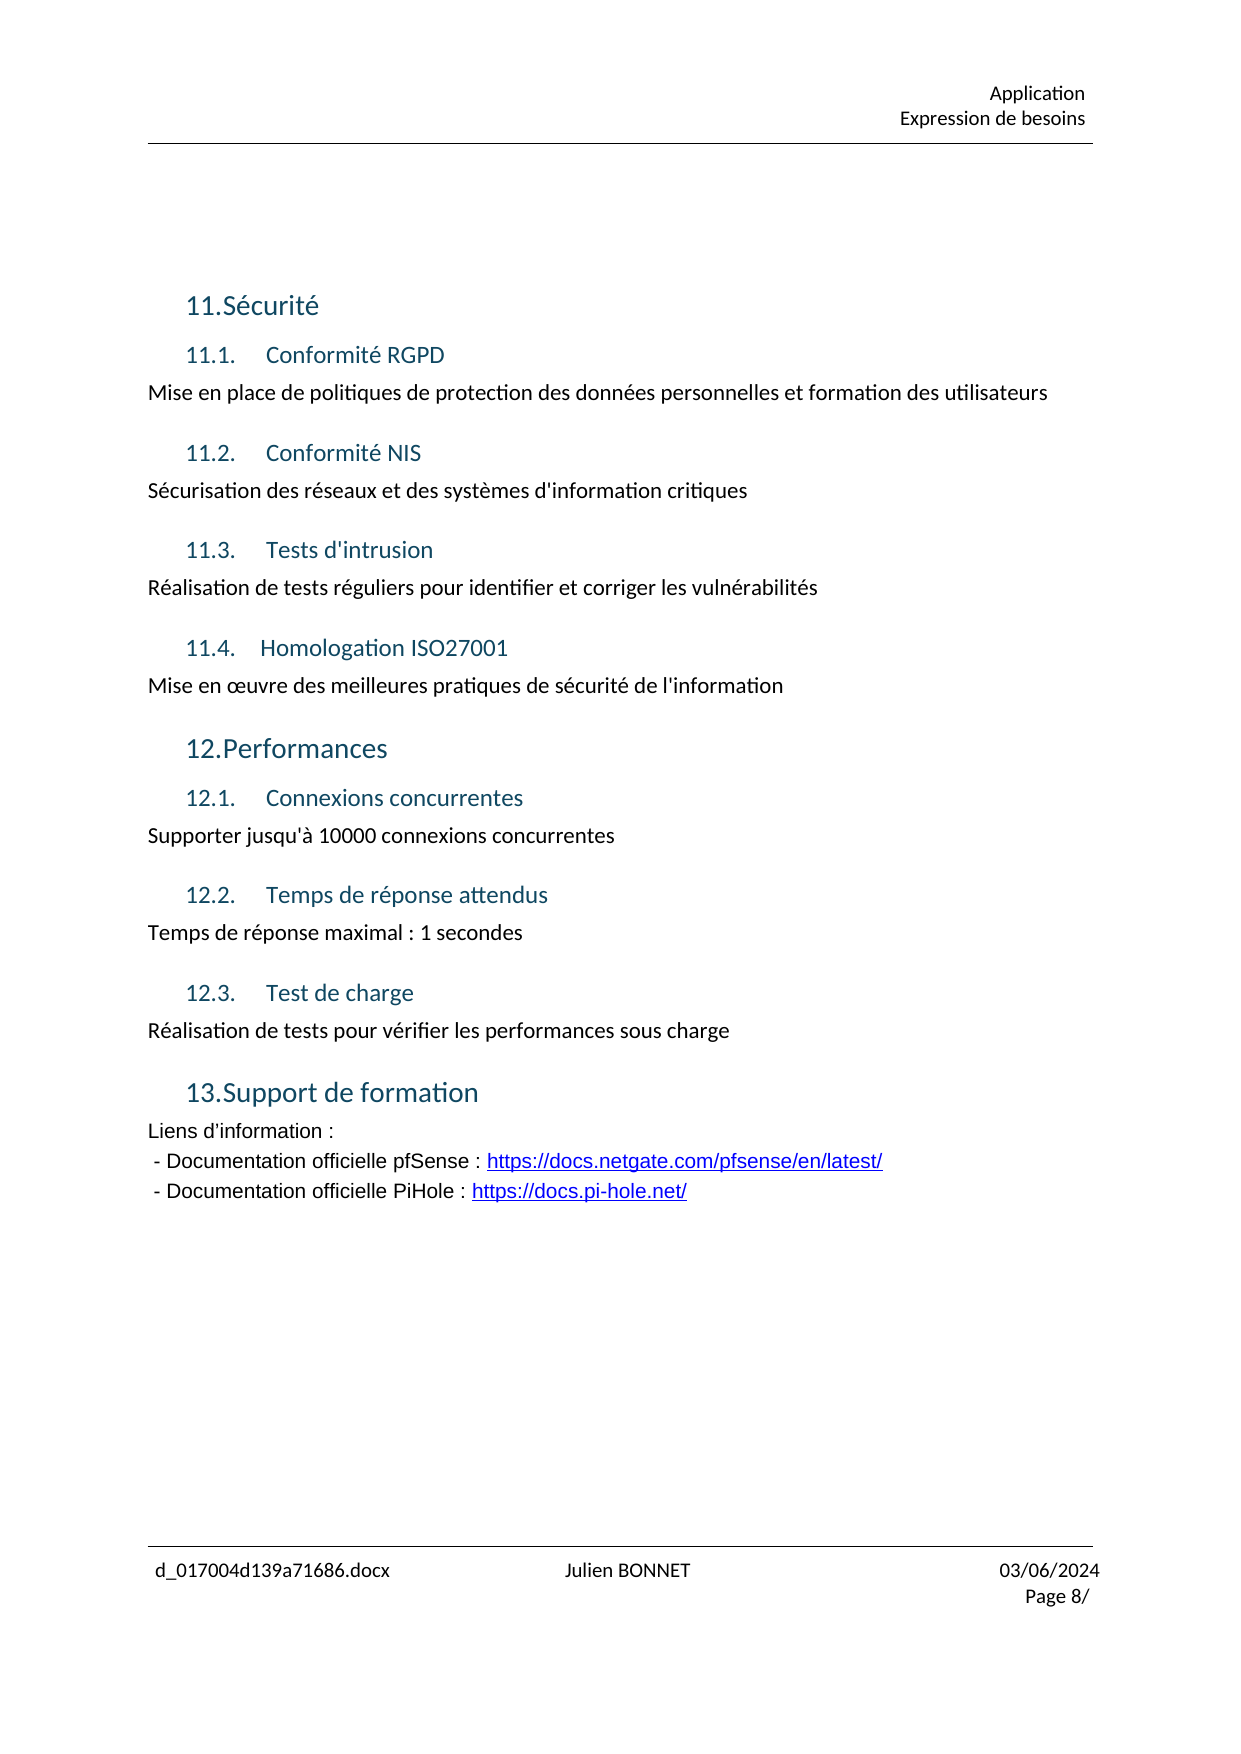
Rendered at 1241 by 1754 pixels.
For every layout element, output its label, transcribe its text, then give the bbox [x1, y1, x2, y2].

text - Documentation officielle pfSense : https://docs.netgate.com/pfsense/en/latest/ [148, 1149, 1093, 1173]
text Sécurisation des réseaux et des systèmes d'information critiques [148, 476, 1093, 504]
subtitle Connexions concurrentes [185, 782, 1093, 812]
subtitle Temps de réponse attendus [185, 879, 1093, 910]
subtitle Sécurité [185, 287, 1093, 323]
text Réalisation de tests pour vérifier les performances sous charge [148, 1016, 1093, 1044]
text Temps de réponse maximal : 1 secondes [148, 918, 1093, 946]
subtitle Tests d'intrusion [185, 535, 1093, 565]
subtitle Test de charge [185, 977, 1093, 1007]
text Réalisation de tests réguliers pour identifier et corriger les vulnérabilités [148, 573, 1093, 602]
text Supporter jusqu'à 10000 connexions concurrentes [148, 821, 1093, 849]
text Liens d’information : [148, 1118, 1093, 1142]
subtitle Conformité NIS [185, 437, 1093, 468]
text Mise en œuvre des meilleures pratiques de sécurité de l'information [148, 671, 1093, 699]
subtitle Conformité RGPD [185, 340, 1093, 370]
subtitle Homologation ISO27001 [185, 632, 1093, 663]
subtitle Performances [185, 730, 1093, 765]
text Mise en place de politiques de protection des données personnelles et formation des utilisateurs [148, 378, 1093, 407]
text - Documentation officielle PiHole : https://docs.pi-hole.net/ [148, 1179, 1093, 1203]
subtitle Support de formation [185, 1074, 1093, 1110]
